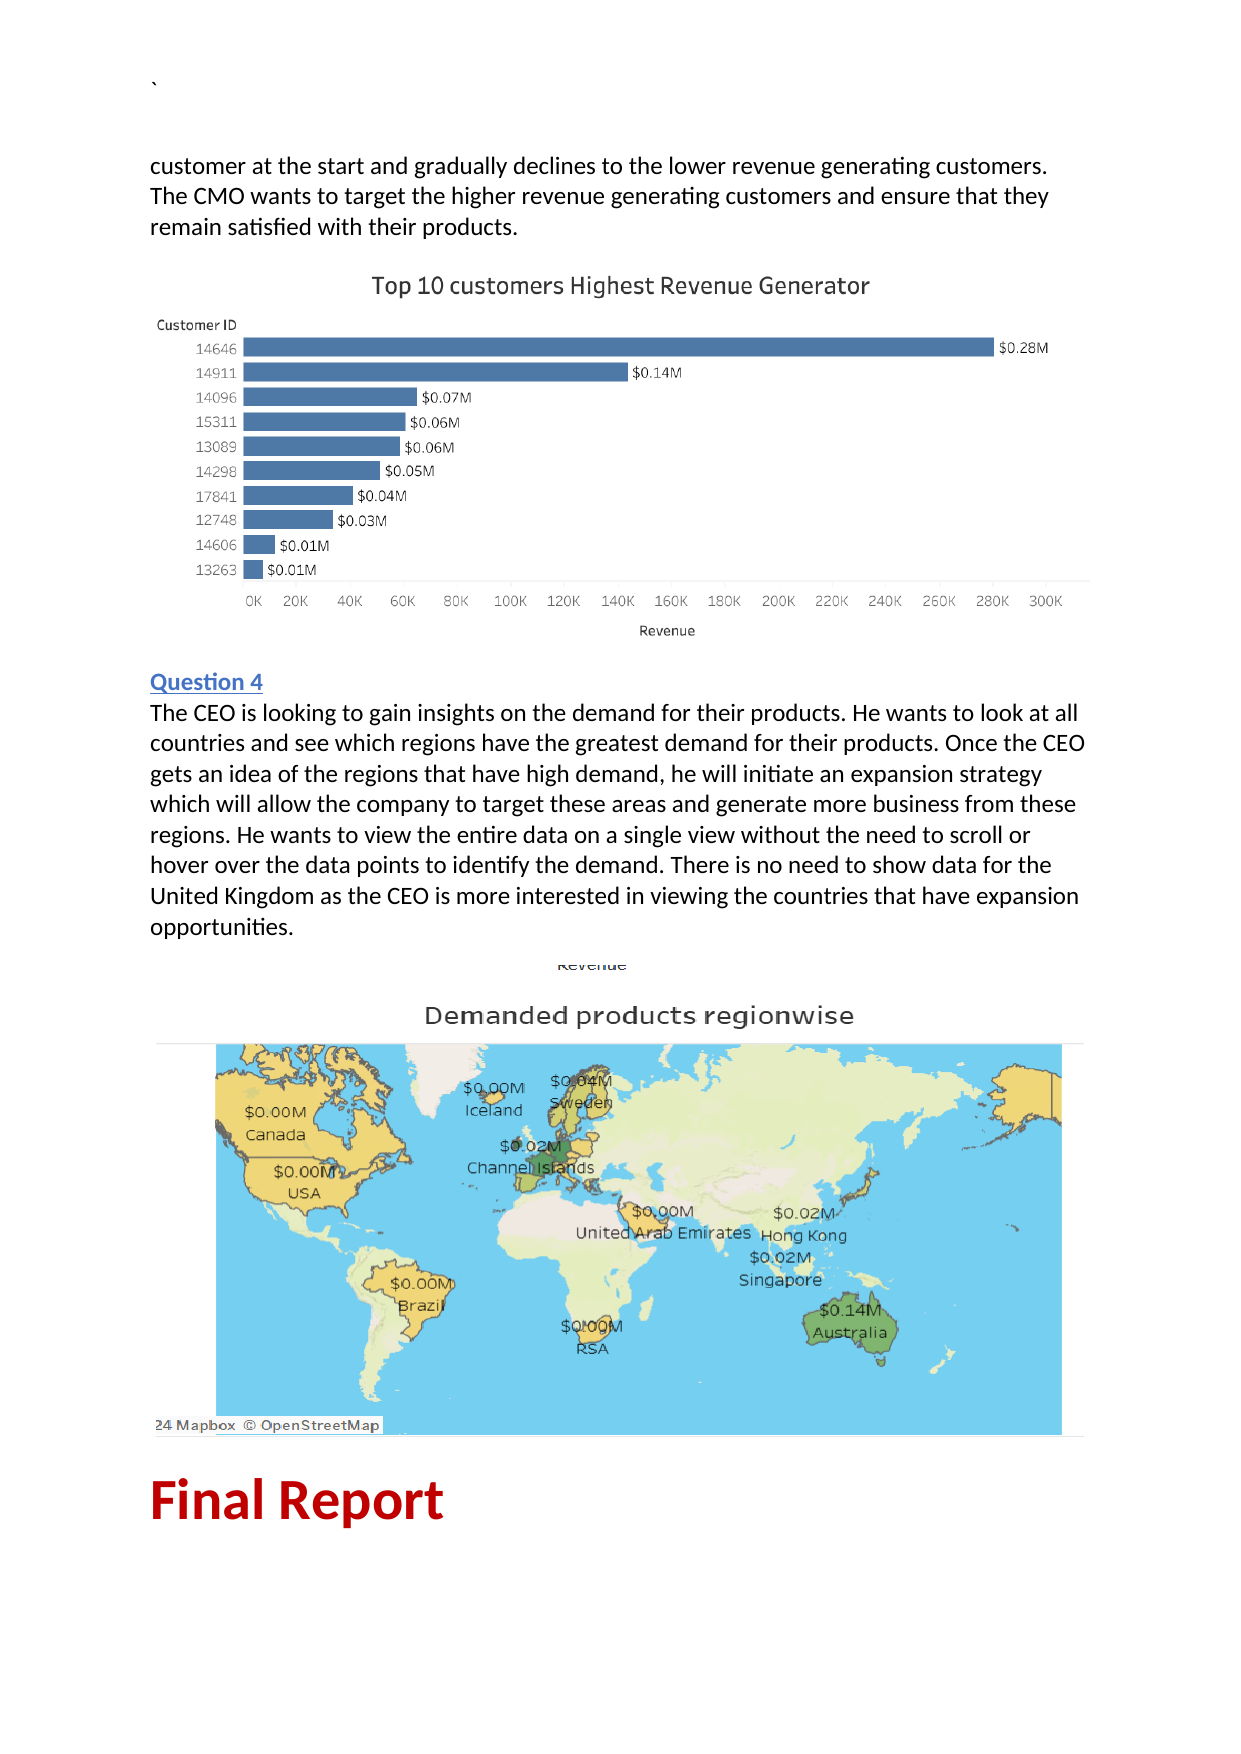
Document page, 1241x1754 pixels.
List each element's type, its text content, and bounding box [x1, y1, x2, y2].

picture [150, 960, 1091, 1444]
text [150, 150, 1090, 242]
text Final Report [150, 1462, 1090, 1534]
text Question 4 The CEO is looking to gain insights on the demand for their products. He wants to look at all countries and see which regions have the greatest demand for their products. Once the CEO gets an idea of the regions that have high demand, he will initiate an expansion strategy which will allow the company to target these areas and generate more business from these regions. He wants to view the entire data on a single view without the need to scroll or hover over the data points to identify the demand. There is no need to show data for the United Kingdom as the CEO is more interested in viewing the countries that have expansion opportunities. [150, 667, 1090, 941]
picture [150, 260, 1091, 648]
